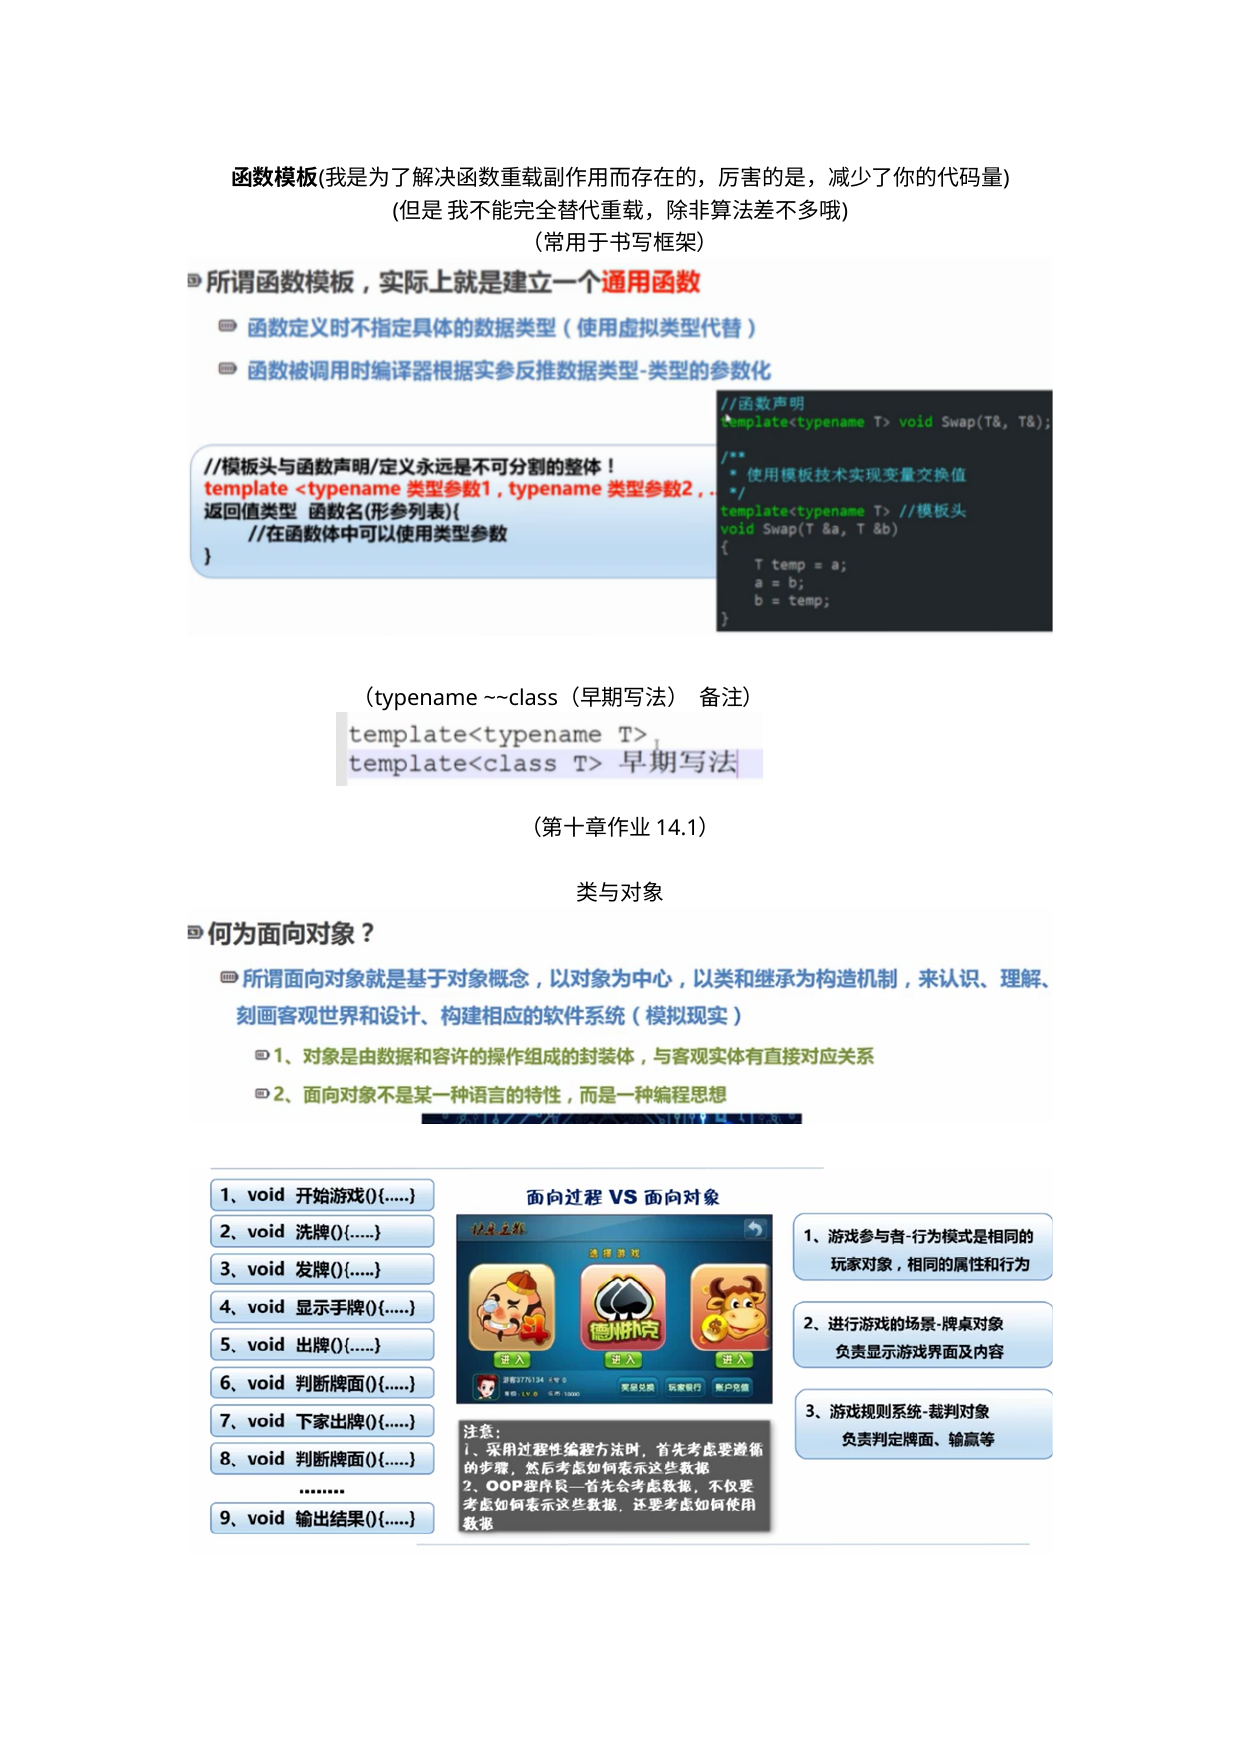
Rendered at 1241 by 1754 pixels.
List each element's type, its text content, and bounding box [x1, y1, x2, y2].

text （typename ~~class（早期写法） 备注） [187, 680, 1053, 712]
picture [187, 257, 1053, 636]
picture [187, 907, 1053, 1124]
text （第十章作业14.1） [187, 810, 1053, 842]
text （常用于书写框架） [187, 225, 1053, 257]
picture [187, 1167, 1053, 1556]
picture [336, 712, 764, 786]
text 类与对象 [187, 875, 1053, 907]
text 函数模板(我是为了解决函数重载副作用而存在的，厉害的是，减少了你的代码量) [187, 160, 1053, 192]
text (但是 我不能完全替代重载，除非算法差不多哦) [187, 192, 1053, 225]
